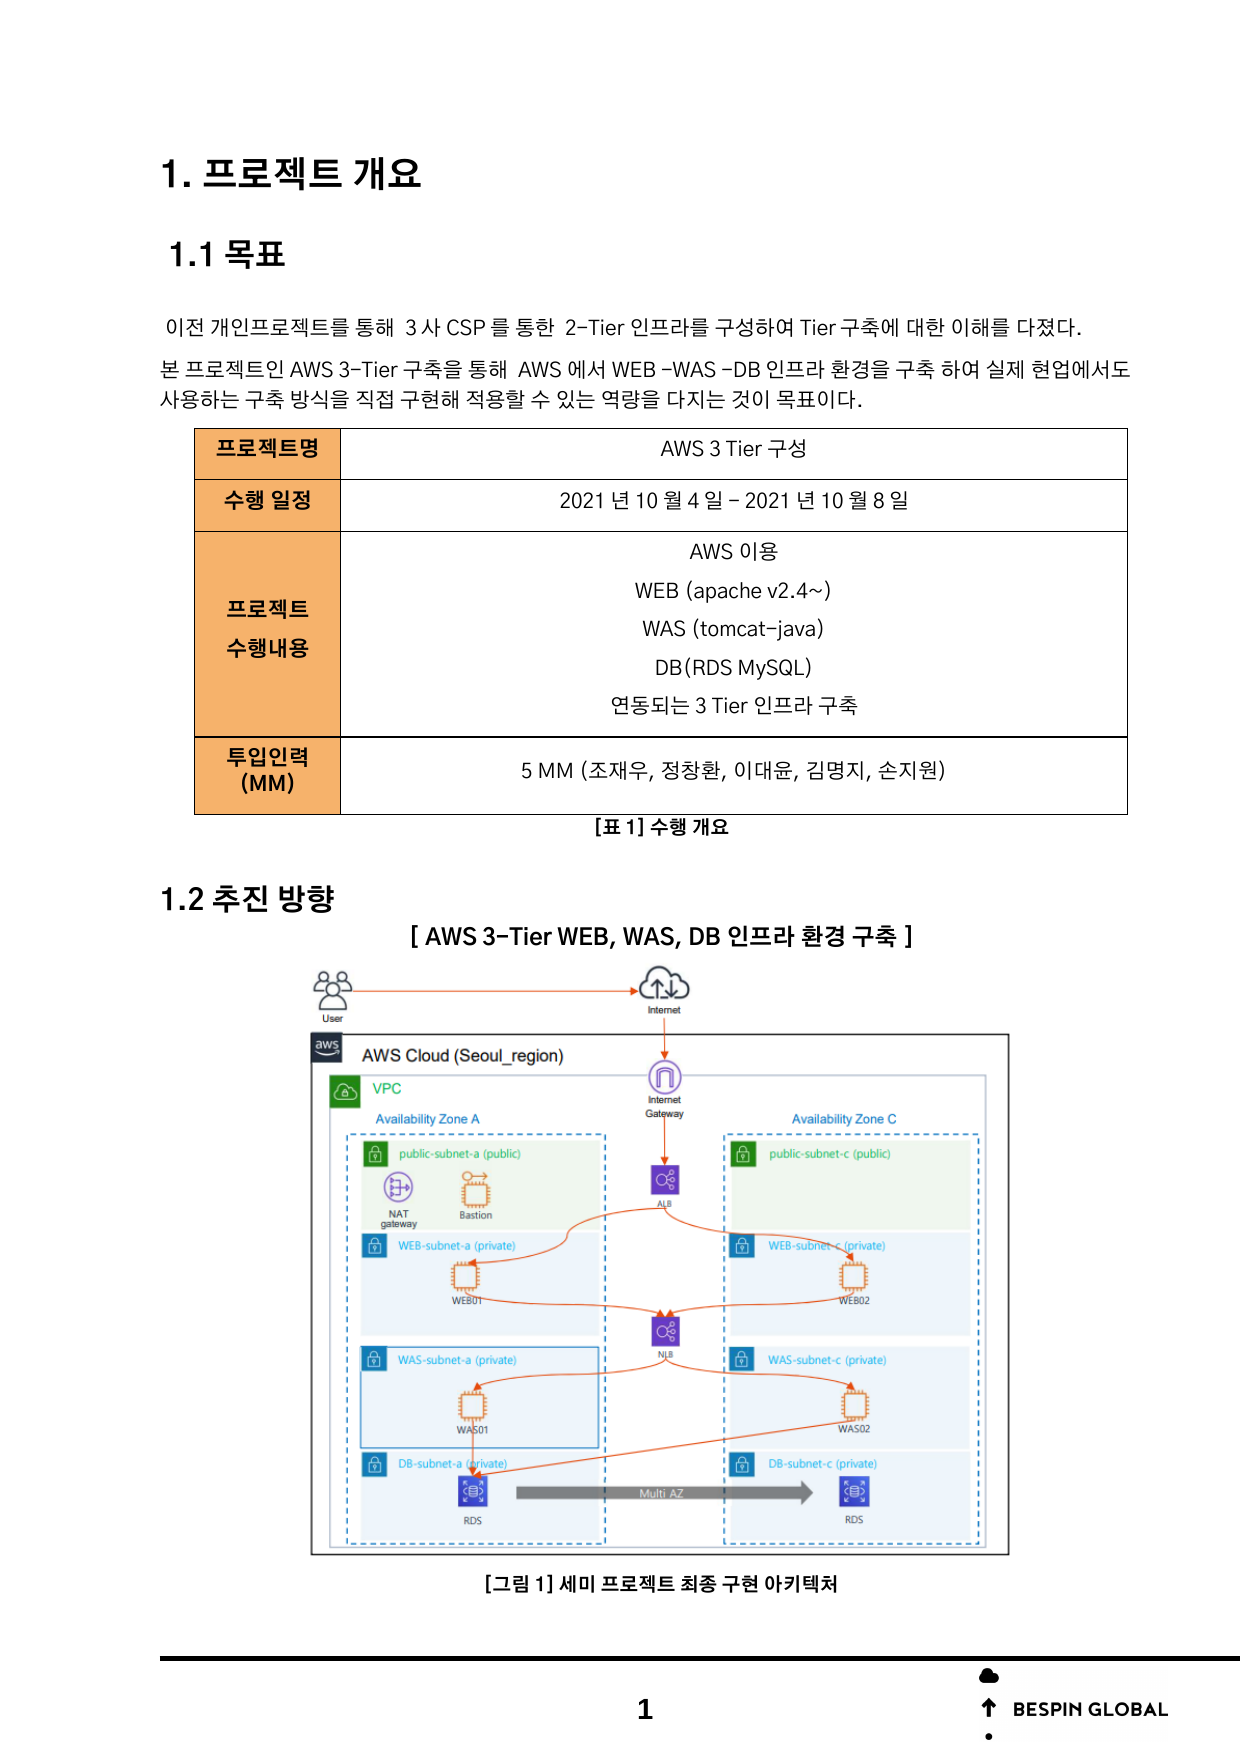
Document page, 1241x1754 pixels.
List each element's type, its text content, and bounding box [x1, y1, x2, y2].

subtitle 1. 프로젝트 개요 [159, 150, 1163, 194]
picture [297, 960, 1025, 1566]
picture [978, 1666, 1169, 1742]
text 1.2 추진 방향 [159, 879, 1163, 916]
text 이전 개인프로젝트를 통해 3사 CSP를 통한 2-Tier 인프라를 구성하여 Tier구축에 대한 이해를 다졌다. [159, 313, 1163, 339]
table_cell 투입인력 (MM) [195, 738, 340, 814]
table_header AWS 3 Tier 구성 [341, 429, 1127, 479]
table_cell 2021년 10월 4일 - 2021년 10월 8일 [341, 480, 1127, 531]
table_header 프로젝트명 [195, 429, 340, 479]
text 본 프로젝트인 AWS 3-Tier 구축을 통해 AWS 에서 WEB -WAS -DB인프라 환경을 구축 하여 실제 현업에서도 사용하는 구축 방식을 직접 구현해 적용할 수 있는 역량을 다지는 것이 목표이다. [159, 356, 1163, 411]
subtitle 1.1 목표 [159, 234, 1163, 273]
text [표 1] 수행 개요 [159, 815, 1140, 838]
table_cell AWS 이용 WEB (apache v2.4~) WAS (tomcat-java) DB(RDS MySQL) 연동되는 3 Tier 인프라 구축 [341, 532, 1127, 736]
table_cell 5 MM (조재우, 정창환, 이대윤, 김명지, 손지원) [341, 738, 1127, 814]
table_cell 프로젝트 수행내용 [195, 532, 340, 736]
table_cell 수행 일정 [195, 480, 340, 531]
